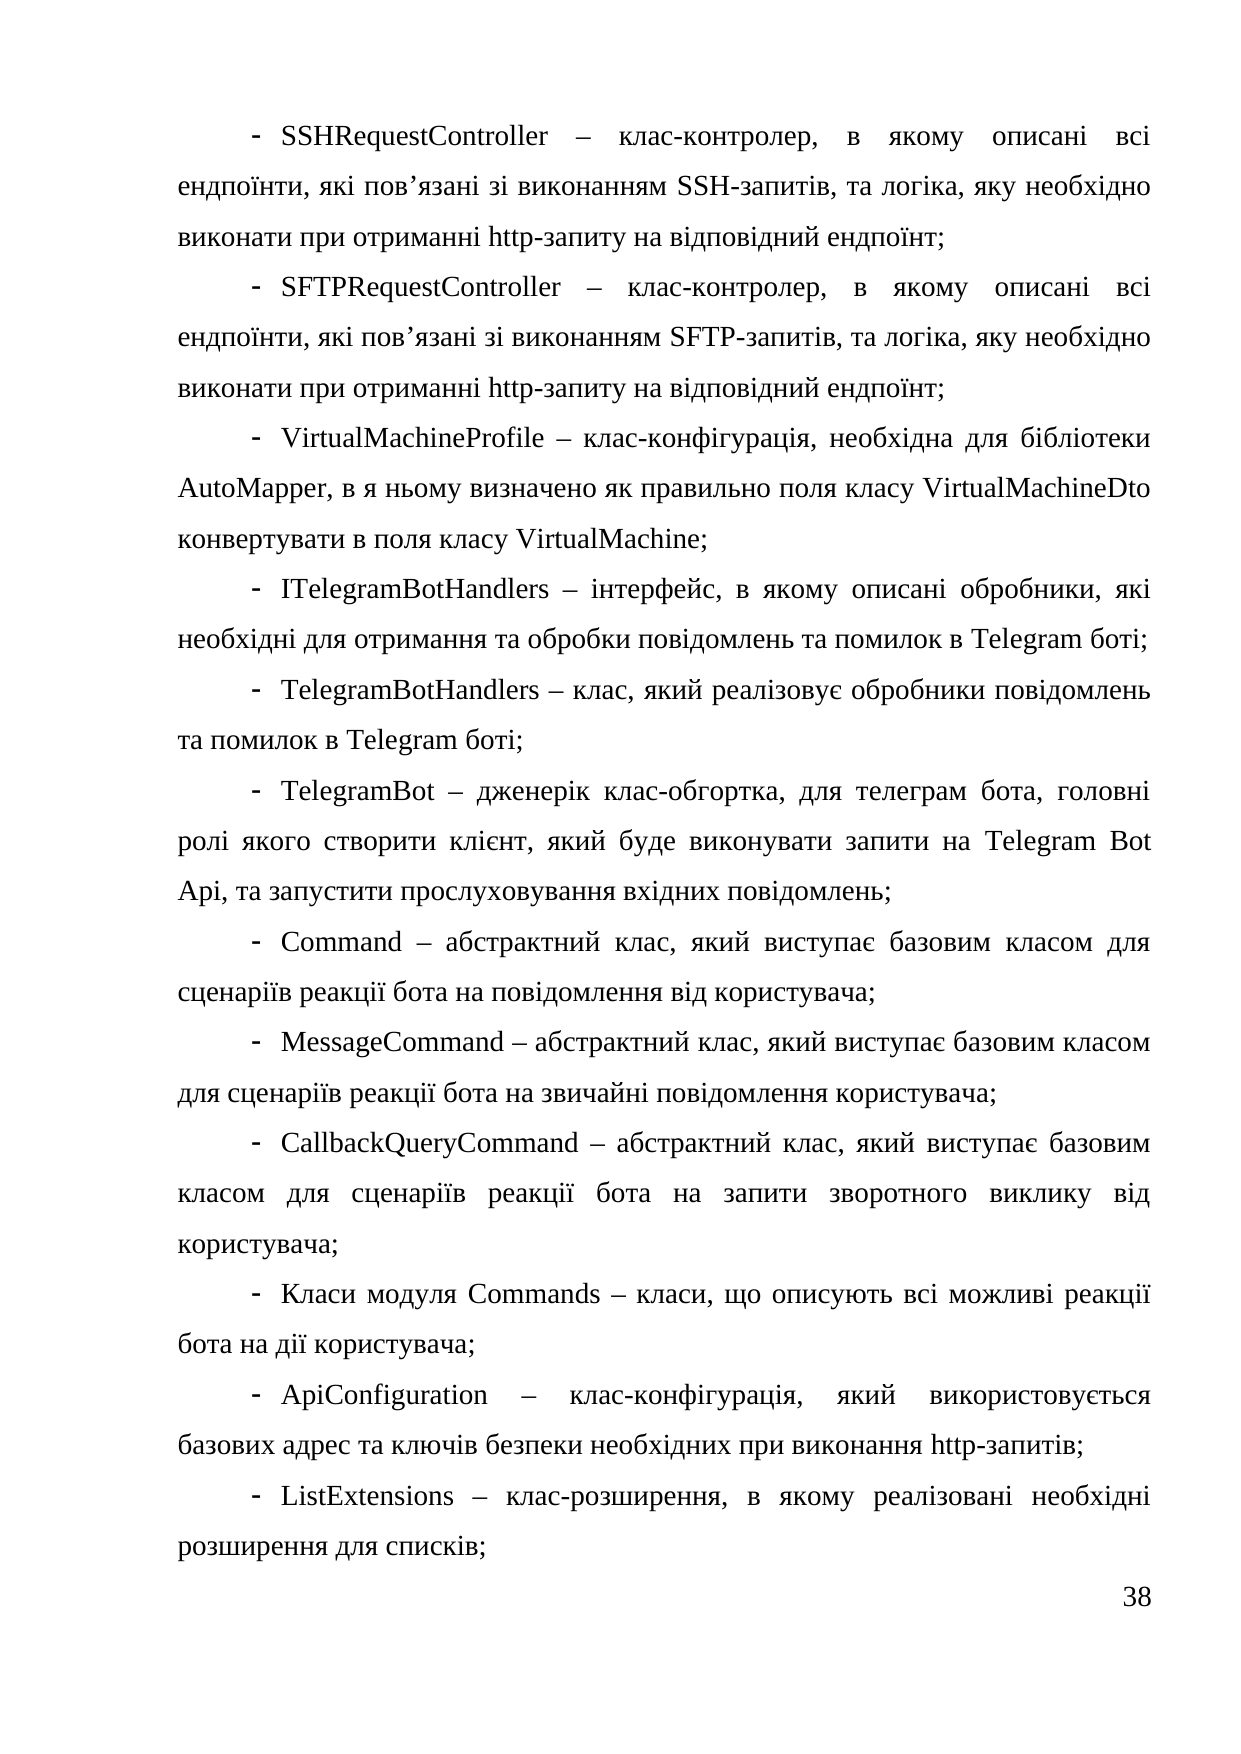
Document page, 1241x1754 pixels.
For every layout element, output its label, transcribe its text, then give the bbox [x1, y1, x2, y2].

list ListExtensions – клас-розширення, в якому реалізовані необхідні розширення для списків; [177, 1478, 1152, 1562]
list ITelegramBotHandlers – інтерфейс, в якому описані обробники, які необхідні для отримання та обробки повідомлень та помилок в Telegram боті; [177, 571, 1152, 655]
list SSHRequestController – клас-контролер, в якому описані всі ендпоїнти, які пов’язані зі виконанням SSH-запитів, та логіка, яку необхідно виконати при отриманні http-запиту на відповідний ендпоїнт; [177, 118, 1152, 252]
list Класи модуля Commands – класи, що описують всі можливі реакції бота на дії користувача; [177, 1276, 1152, 1360]
list Command – абстрактний клас, який виступає базовим класом для сценаріїв реакції бота на повідомлення від користувача; [177, 924, 1152, 1008]
list TelegramBot – дженерік клас-обгортка, для телеграм бота, головні ролі якого створити клієнт, який буде виконувати запити на Telegram Bot Api, та запустити прослуховування вхідних повідомлень; [177, 773, 1152, 907]
list CallbackQueryCommand – абстрактний клас, який виступає базовим класом для сценаріїв реакції бота на запити зворотного виклику від користувача; [177, 1125, 1152, 1259]
list SFTPRequestController – клас-контролер, в якому описані всі ендпоїнти, які пов’язані зі виконанням SFTP-запитів, та логіка, яку необхідно виконати при отриманні http-запиту на відповідний ендпоїнт; [177, 269, 1152, 403]
list MessageCommand – абстрактний клас, який виступає базовим класом для сценаріїв реакції бота на звичайні повідомлення користувача; [177, 1024, 1152, 1108]
list VirtualMachineProfile – клас-конфігурація, необхідна для бібліотеки AutoMapper, в я ньому визначено як правильно поля класу VirtualMachineDto конвертувати в поля класу VirtualMachine; [177, 420, 1152, 554]
list ApiConfiguration – клас-конфігурація, який використовується базових адрес та ключів безпеки необхідних при виконання http-запитів; [177, 1377, 1152, 1461]
list TelegramBotHandlers – клас, який реалізовує обробники повідомлень та помилок в Telegram боті; [177, 672, 1152, 756]
